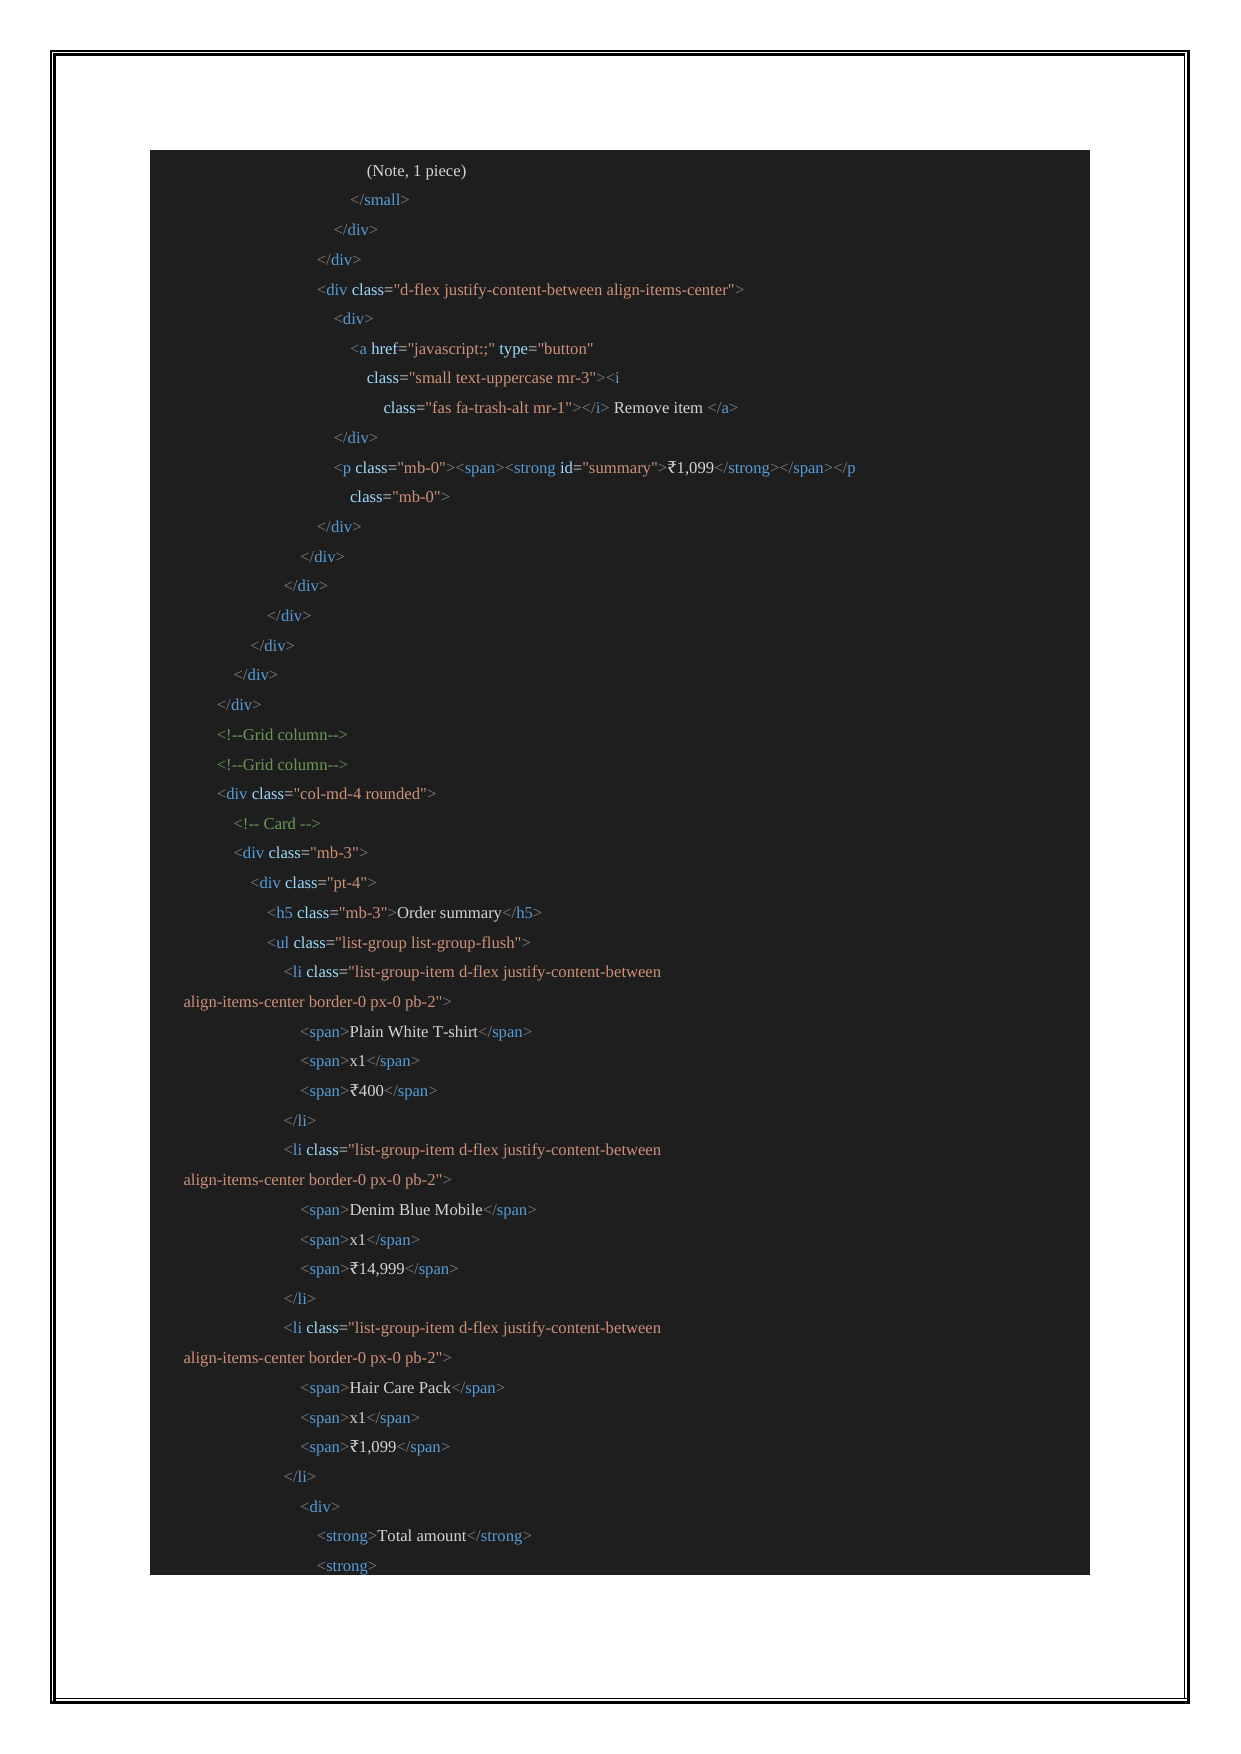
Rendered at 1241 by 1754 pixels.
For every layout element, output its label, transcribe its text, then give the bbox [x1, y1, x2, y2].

text <div class="d-flex justify-content-between align-items-center"> [150, 269, 1090, 298]
text </div> [150, 566, 1090, 595]
text <div class="mb-3"> [150, 833, 1090, 862]
text align-items-center border-0 px-0 pb-2"> [150, 981, 1090, 1011]
text <span>x1</span> [150, 1041, 1090, 1070]
text </li> [150, 1456, 1090, 1486]
text </div> [150, 506, 1090, 536]
text <span>Plain White T-shirt</span> [150, 1011, 1090, 1041]
text <h5 class="mb-3">Order summary</h5> [150, 892, 1090, 922]
text class="small text-uppercase mr-3"><i [150, 358, 1090, 387]
text <ul class="list-group list-group-flush"> [150, 922, 1090, 952]
text <!-- Card --> [150, 803, 1090, 833]
text class="mb-0"> [150, 477, 1090, 506]
text <a href="javascript:;" type="button" [150, 328, 1090, 358]
text <p class="mb-0"><span><strong id="summary">₹1,099</strong></span></p [150, 447, 1090, 477]
text <strong> [150, 1545, 1090, 1575]
text <li class="list-group-item d-flex justify-content-between [150, 952, 1090, 981]
text <span>Denim Blue Mobile</span> [150, 1189, 1090, 1219]
text (Note, 1 piece) [150, 150, 1090, 180]
text <span>x1</span> [150, 1219, 1090, 1248]
text <span>Hair Care Pack</span> [150, 1367, 1090, 1397]
text align-items-center border-0 px-0 pb-2"> [150, 1159, 1090, 1189]
text </div> [150, 239, 1090, 269]
text </div> [150, 625, 1090, 655]
text </div> [150, 417, 1090, 447]
text <div> [150, 1486, 1090, 1516]
text </li> [150, 1278, 1090, 1308]
text <div class="pt-4"> [150, 862, 1090, 892]
text </div> [150, 595, 1090, 625]
text <span>₹400</span> [150, 1070, 1090, 1100]
text <li class="list-group-item d-flex justify-content-between [150, 1308, 1090, 1337]
text <span>x1</span> [150, 1397, 1090, 1427]
text </li> [150, 1100, 1090, 1130]
text <!--Grid column--> [150, 714, 1090, 744]
text </div> [150, 655, 1090, 684]
text <span>₹14,999</span> [150, 1248, 1090, 1278]
text <li class="list-group-item d-flex justify-content-between [150, 1130, 1090, 1159]
text <div> [150, 298, 1090, 328]
text </div> [150, 684, 1090, 714]
text <strong>Total amount</strong> [150, 1516, 1090, 1545]
text </div> [150, 209, 1090, 239]
text <!--Grid column--> [150, 744, 1090, 773]
text <span>₹1,099</span> [150, 1427, 1090, 1456]
text </div> [150, 536, 1090, 566]
text </small> [150, 180, 1090, 209]
text align-items-center border-0 px-0 pb-2"> [150, 1337, 1090, 1367]
text class="fas fa-trash-alt mr-1"></i> Remove item </a> [150, 387, 1090, 417]
text <div class="col-md-4 rounded"> [150, 773, 1090, 803]
